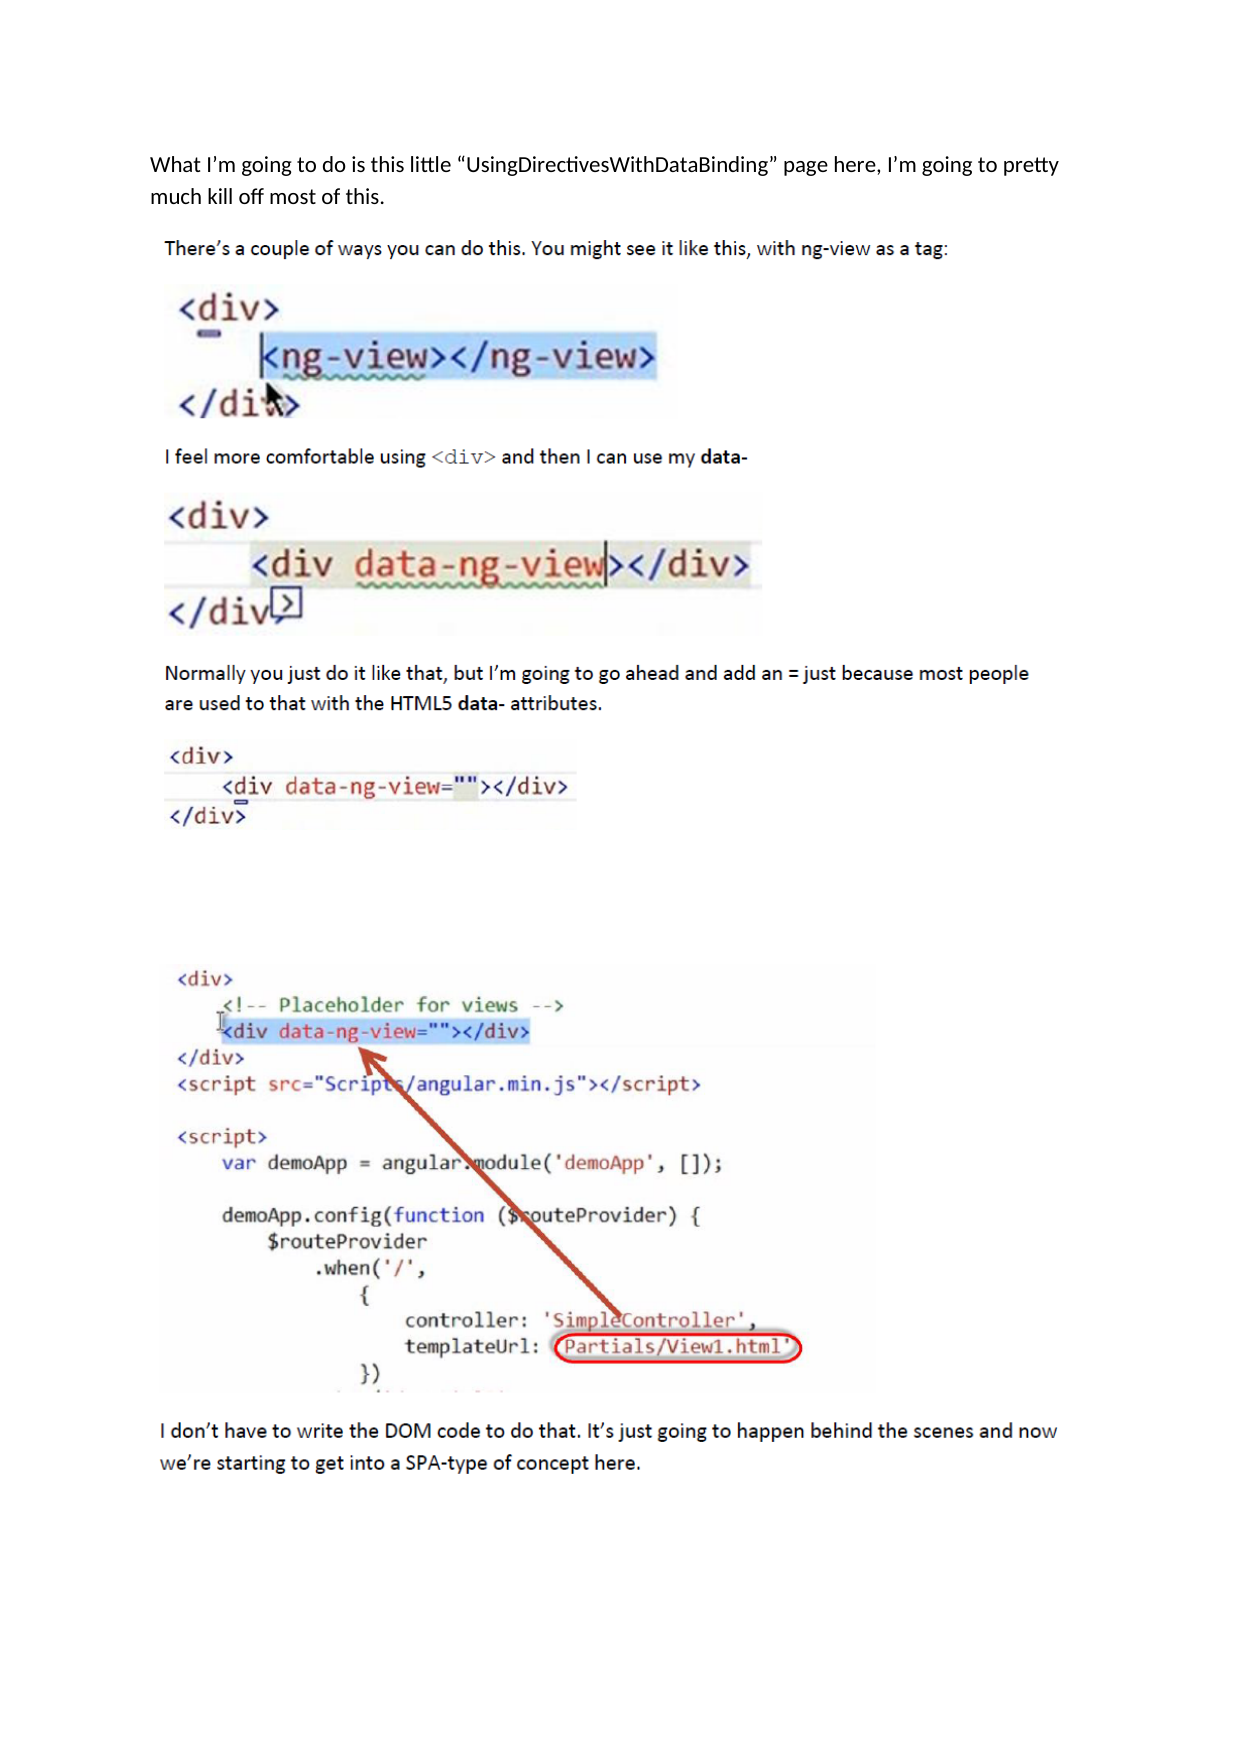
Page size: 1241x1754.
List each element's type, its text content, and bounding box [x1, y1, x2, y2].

text What I’m going to do is this little “UsingDirectivesWithDataBinding” page here, I’m going to pretty much kill off most of this. [150, 150, 1090, 210]
